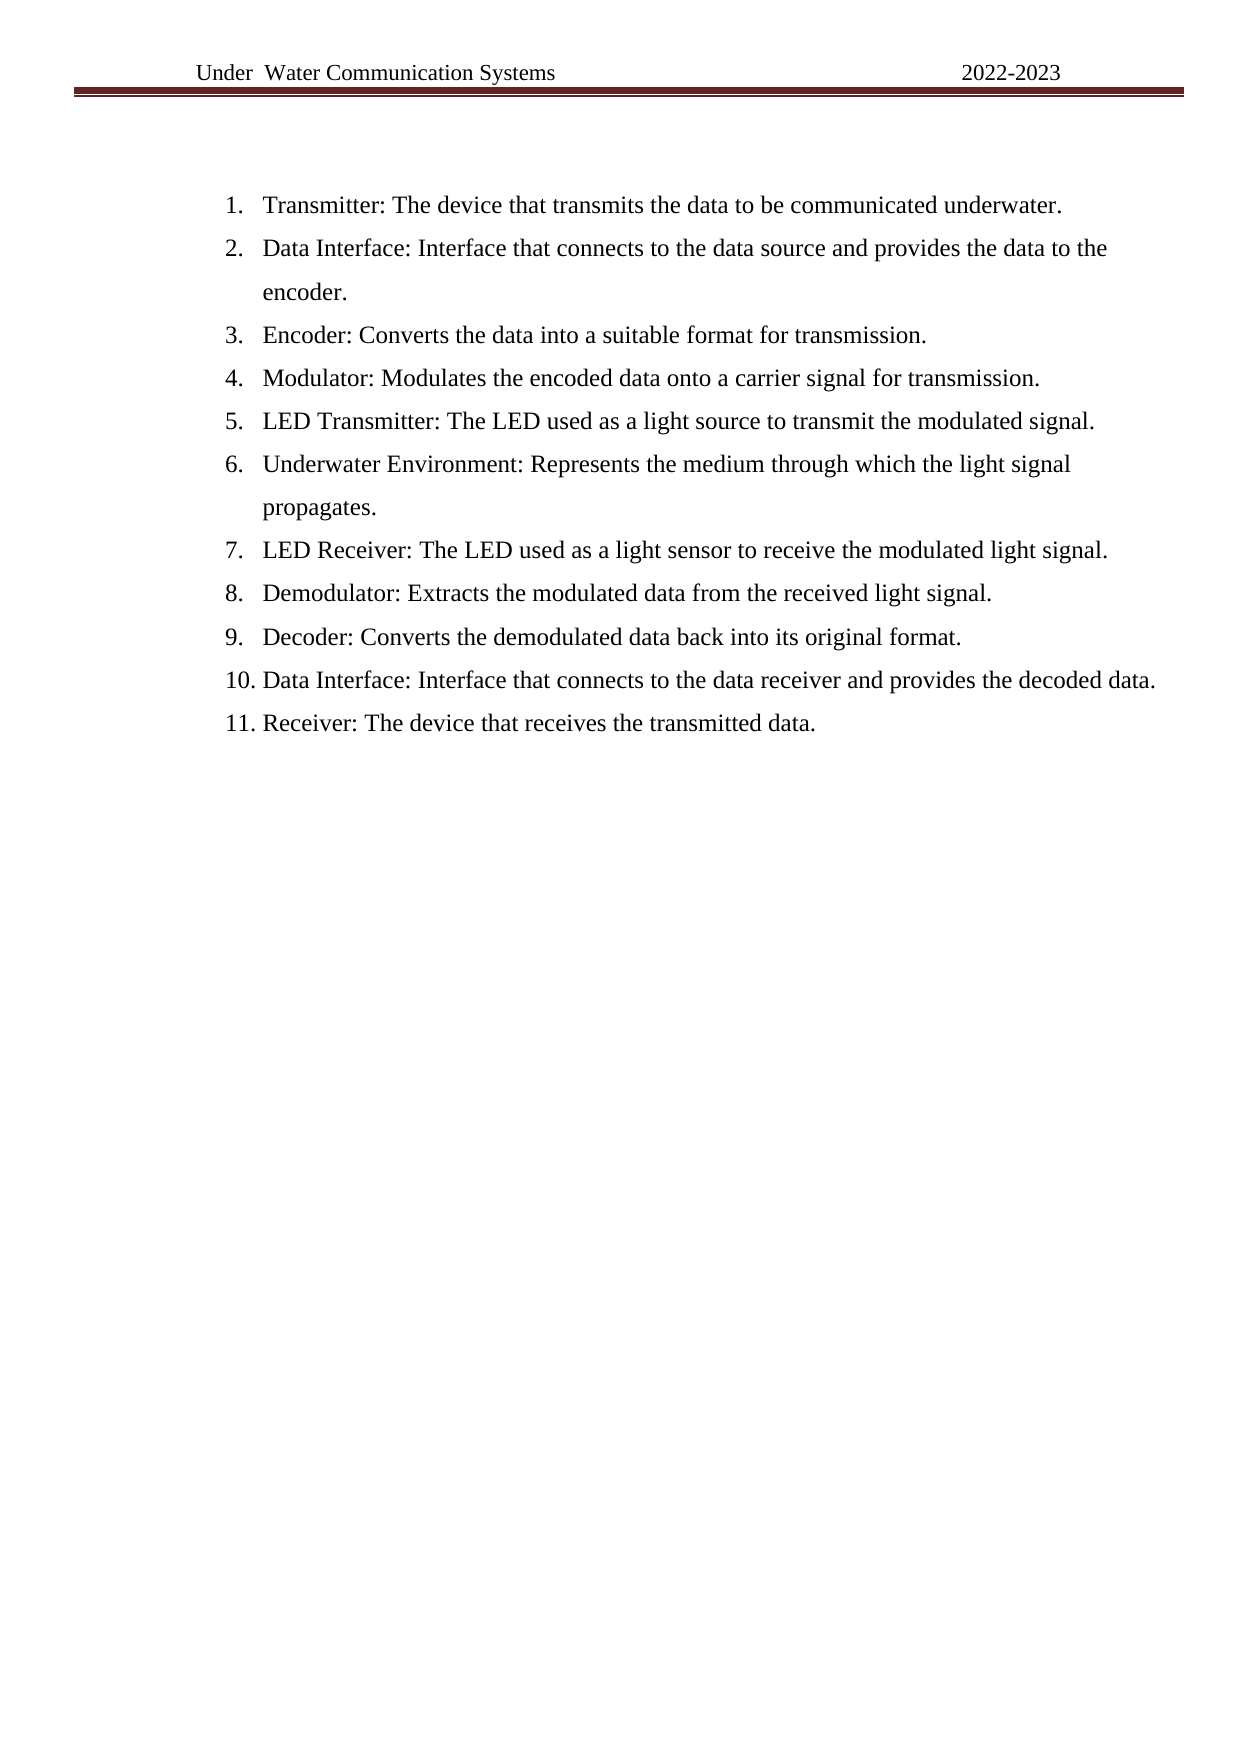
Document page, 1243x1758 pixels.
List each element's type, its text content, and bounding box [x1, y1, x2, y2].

list Transmitter: The device that transmits the data to be communicated underwater. [225, 190, 1184, 219]
list LED Transmitter: The LED used as a light source to transmit the modulated signal. [225, 406, 1184, 435]
list Decoder: Converts the demodulated data back into its original format. [225, 622, 1184, 650]
list Encoder: Converts the data into a suitable format for transmission. [225, 320, 1184, 348]
list Underwater Environment: Represents the medium through which the light signal propagates. [225, 449, 1184, 521]
list LED Receiver: The LED used as a light sensor to receive the modulated light signal. [225, 535, 1184, 564]
list Modulator: Modulates the encoded data onto a carrier signal for transmission. [225, 363, 1184, 392]
list Data Interface: Interface that connects to the data receiver and provides the decoded data. [225, 665, 1184, 693]
list Demodulator: Extracts the modulated data from the received light signal. [225, 578, 1184, 607]
list Receiver: The device that receives the transmitted data. [225, 708, 1184, 737]
list Data Interface: Interface that connects to the data source and provides the data to the encoder. [225, 233, 1184, 305]
